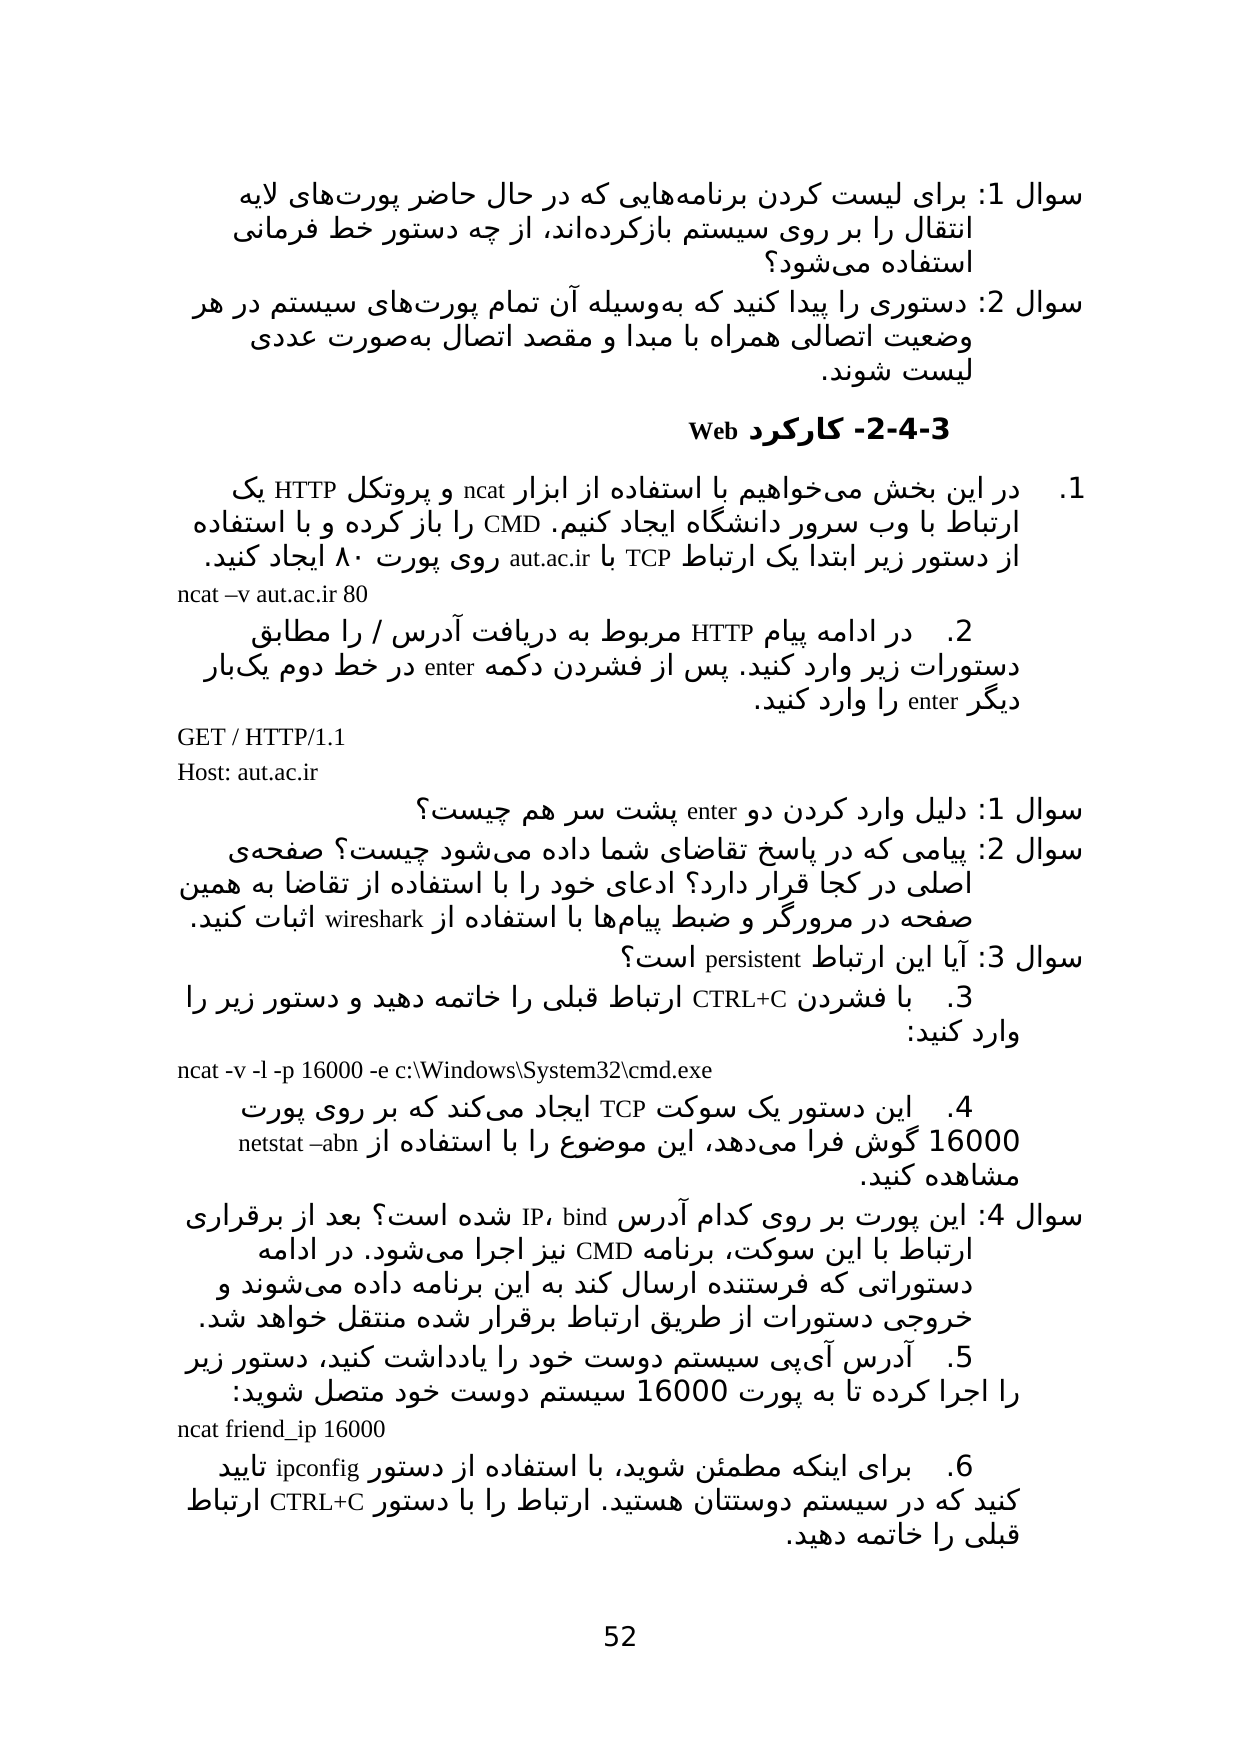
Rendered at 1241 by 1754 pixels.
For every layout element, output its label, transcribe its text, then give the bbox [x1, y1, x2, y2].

text این پورت بر روی کدام آدرس IP، bind شده است؟ بعد از برقراری ارتباط با این سوکت، برنامه CMD نیز اجرا می‌شود. در ادامه دستوراتی که فرستنده ارسال کند به این برنامه داده می‌شوند و خروجی دستورات از طریق ارتباط برقرار شده منتقل خواهد شد. [177, 1198, 974, 1334]
text با فشردن CTRL+C ارتباط قبلی را خاتمه دهید و دستور زیر را وارد کنید: [177, 981, 1021, 1049]
text آیا این ارتباط persistent است؟ [177, 941, 974, 974]
list ncat -v -l -p 16000 -e c:\Windows\System32\cmd.exe [177, 1055, 1063, 1084]
text دستوری را پیدا کنید که به‌وسیله آن تمام پورت‌های سیستم در هر وضعیت اتصالی همراه با مبدا و مقصد اتصال به‌صورت عددی لیست شوند. [177, 285, 974, 387]
text کارکرد Web [177, 412, 951, 446]
text دلیل وارد کردن دو enter پشت سر هم چیست؟ [177, 792, 974, 826]
list ncat friend_ip 16000 [177, 1414, 1063, 1443]
list در این بخش می‌خواهیم با استفاده از ابزار ncat و پروتکل HTTP یک ارتباط با وب سرور دانشگاه ایجاد کنیم. CMD را باز کرده و با استفاده از دستور زیر ابتدا یک ارتباط TCP با aut.ac.ir روی پورت ۸۰ ایجاد کنید. [177, 471, 1058, 573]
text آدرس آی‌پی سیستم دوست خود را یادداشت کنید، دستور زیر را اجرا کرده تا به پورت 16000 سیستم دوست خود متصل شوید: [177, 1340, 1021, 1408]
text این دستور یک سوکت TCP ایجاد می‌کند که بر روی پورت 16000 گوش فرا می‌دهد، این موضوع را با استفاده از netstat –abn مشاهده کنید. [177, 1090, 1021, 1192]
list GET / HTTP/1.1 [177, 722, 1063, 751]
text در ادامه پیام HTTP مربوط به دریافت آدرس / را مطابق دستورات زیر وارد کنید. پس از فشردن دکمه enter در خط دوم یک‌بار دیگر enter را وارد کنید. [177, 614, 1021, 716]
text پیامی که در پاسخ تقاضای شما داده می‌شود چیست؟ صفحه‌ی اصلی در کجا قرار دارد؟ ادعای خود را با استفاده از تقاضا به همین صفحه در مرورگر و ضبط پیام‌ها با استفاده از wireshark اثبات کنید. [177, 832, 974, 934]
list ncat –v aut.ac.ir 80 [177, 579, 1063, 608]
text برای اینکه مطمئن شوید، با استفاده از دستور ipconfig تایید کنید که در سیستم دوستتان هستید. ارتباط را با دستور CTRL+C ارتباط قبلی را خاتمه دهید. [177, 1449, 1021, 1551]
list Host: aut.ac.ir [177, 757, 1063, 786]
text برای لیست کردن برنامه‌هایی که در حال حاضر پورت‌های لایه انتقال را بر روی سیستم بازکرده‌اند، از چه دستور خط فرمانی استفاده می‌شود؟ [177, 177, 974, 279]
